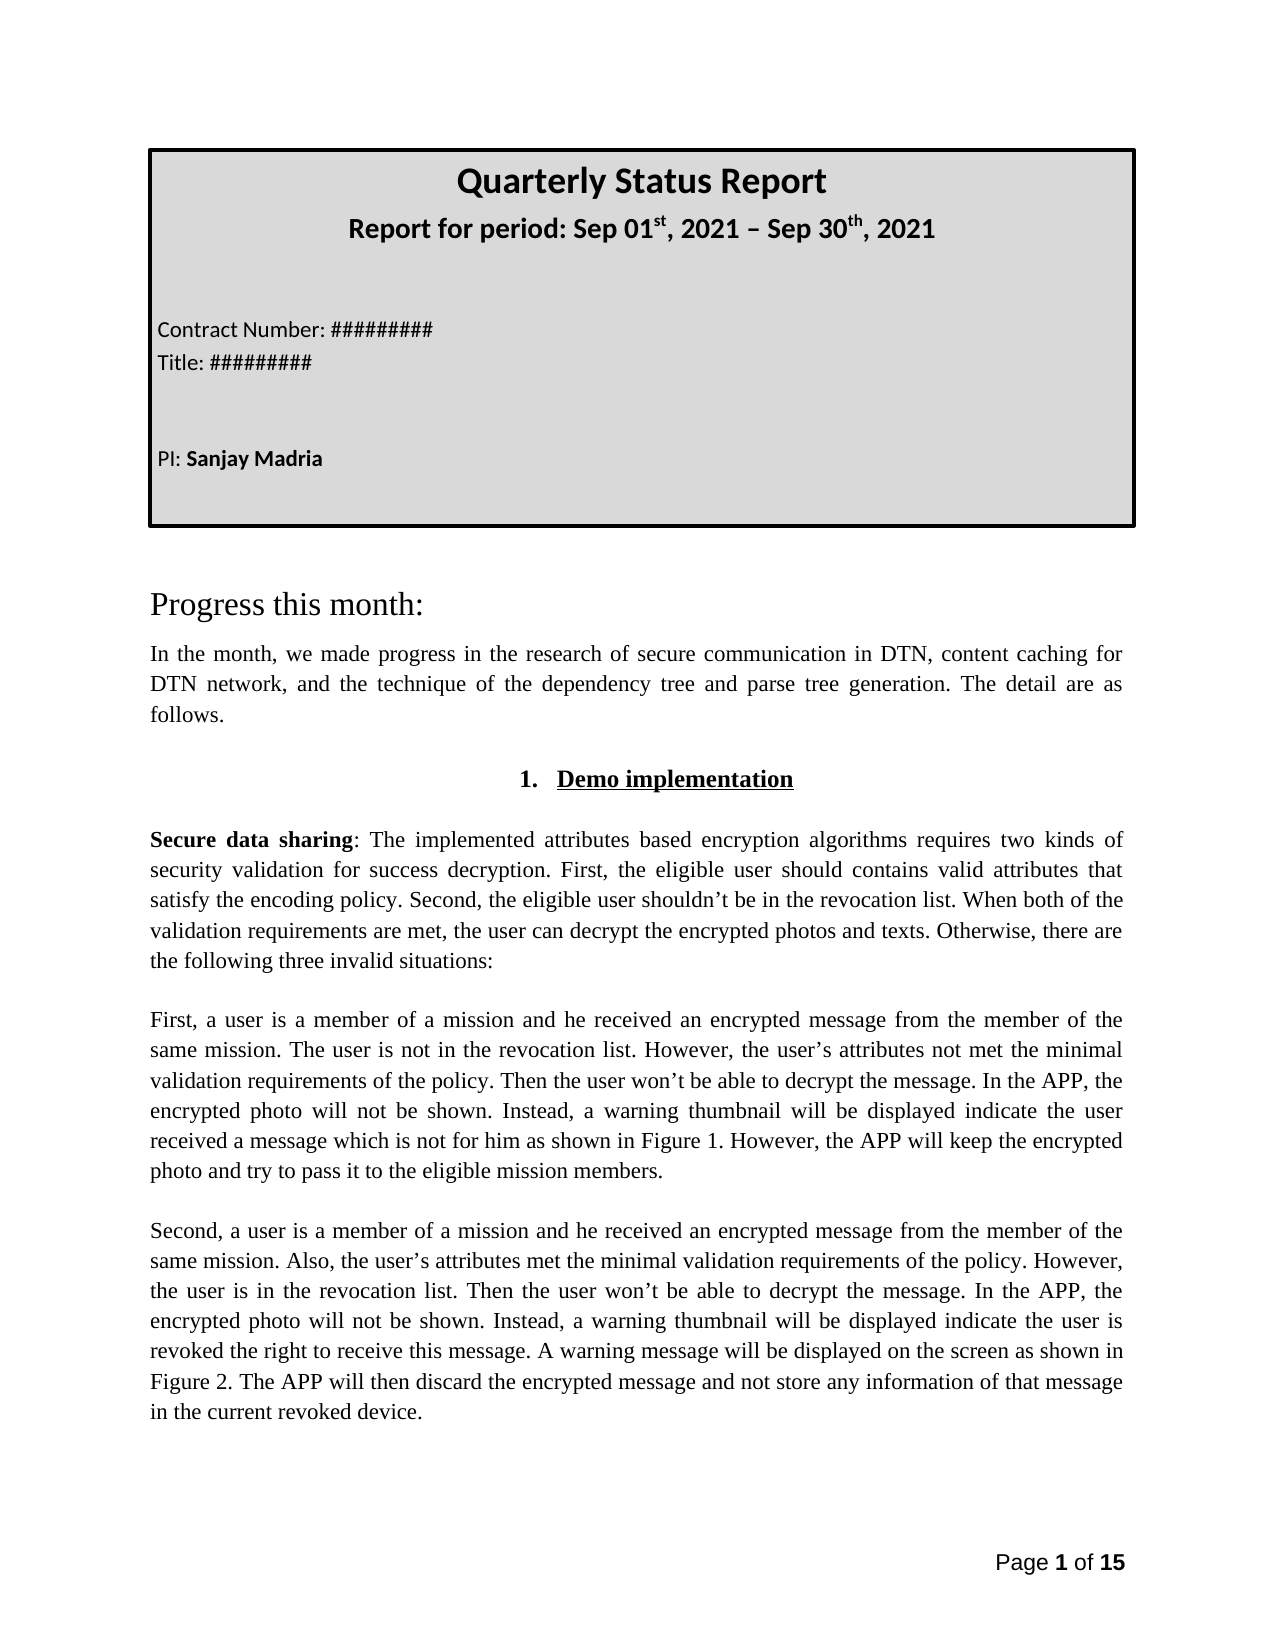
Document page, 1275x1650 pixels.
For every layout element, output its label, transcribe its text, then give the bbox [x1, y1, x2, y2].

list Second, a user is a member of a mission and he received an encrypted message from the member of the same mission. Also, the user’s attributes met the minimal validation requirements of the policy. However, the user is in the revocation list. Then the user won’t be able to decrypt the message. In the APP, the encrypted photo will not be shown. Instead, a warning thumbnail will be displayed indicate the user is revoked the right to receive this message. A warning message will be displayed on the screen as shown in Figure 2. The APP will then discard the encrypted message and not store any information of that message in the current revoked device. [150, 1217, 1125, 1424]
list First, a user is a member of a mission and he received an encrypted message from the member of the same mission. The user is not in the revocation list. However, the user’s attributes not met the minimal validation requirements of the policy. Then the user won’t be able to decrypt the message. In the APP, the encrypted photo will not be shown. Instead, a warning thumbnail will be displayed indicate the user received a message which is not for him as shown in Figure 1. However, the APP will keep the encrypted photo and try to pass it to the eligible mission members. [150, 1006, 1125, 1184]
subtitle Progress this month: [150, 584, 1125, 622]
list Demo implementation [187, 764, 1125, 793]
text In the month, we made progress in the research of secure communication in DTN, content caching for DTN network, and the technique of the dependency tree and parse tree generation. The detail are as follows. [150, 640, 1125, 727]
list Secure data sharing: The implemented attributes based encryption algorithms requires two kinds of security validation for success decryption. First, the eligible user should contains valid attributes that satisfy the encoding policy. Second, the eligible user shouldn’t be in the revocation list. When both of the validation requirements are met, the user can decrypt the encrypted photos and texts. Otherwise, there are the following three invalid situations: [150, 826, 1125, 973]
